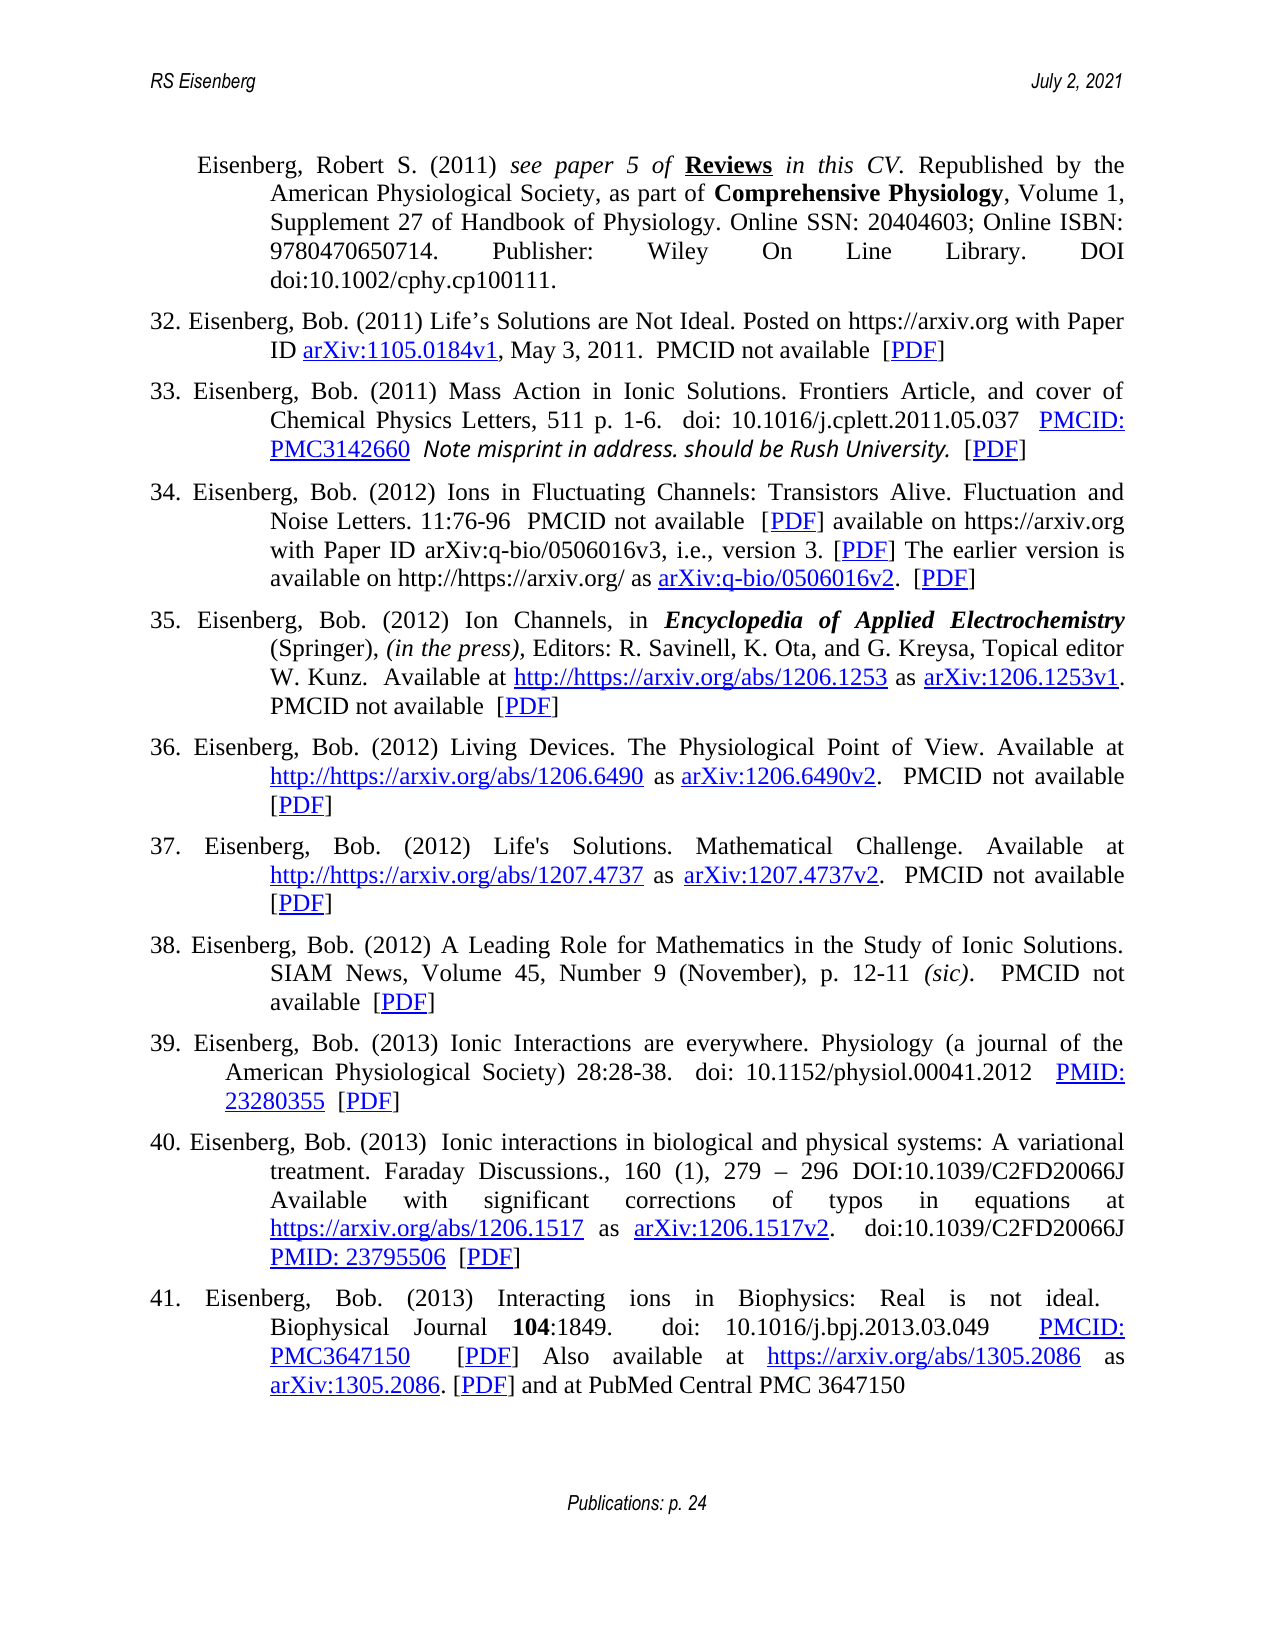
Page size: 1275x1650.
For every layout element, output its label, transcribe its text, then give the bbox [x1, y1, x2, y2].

text 36. Eisenberg, Bob. (2012) Living Devices. The Physiological Point of View. Available at http://https://arxiv.org/abs/1206.6490 as arXiv:1206.6490v2. PMCID not available [PDF] [150, 732, 1125, 818]
text 34. Eisenberg, Bob. (2012) Ions in Fluctuating Channels: Transistors Alive. Fluctuation and Noise Letters. 11:76-96 PMCID not available [PDF] available on https://arxiv.org with Paper ID arXiv:q-bio/0506016v3, i.e., version 3. [PDF] The earlier version is available on http://https://arxiv.org/ as arXiv:q-bio/0506016v2. [PDF] [150, 477, 1125, 592]
text 32. Eisenberg, Bob. (2011) Life’s Solutions are Not Ideal. Posted on https://arxiv.org with Paper ID arXiv:1105.0184v1, May 3, 2011. PMCID not available [PDF] [150, 306, 1125, 363]
text 38. Eisenberg, Bob. (2012) A Leading Role for Mathematics in the Study of Ionic Solutions. SIAM News, Volume 45, Number 9 (November), p. 12-11 (sic). PMCID not available [PDF] [150, 930, 1125, 1016]
text 41. Eisenberg, Bob. (2013) Interacting ions in Biophysics: Real is not ideal. Biophysical Journal 104:1849. doi: 10.1016/j.bpj.2013.03.049 PMCID: PMC3647150 [PDF] Also available at https://arxiv.org/abs/1305.2086 as arXiv:1305.2086. [PDF] and at PubMed Central PMC 3647150 [150, 1283, 1125, 1398]
text 33. Eisenberg, Bob. (2011) Mass Action in Ionic Solutions. Frontiers Article, and cover of Chemical Physics Letters, 511 p. 1-6. doi: 10.1016/j.cplett.2011.05.037 PMCID: PMC3142660 Note misprint in address. should be Rush University. [PDF] [150, 376, 1125, 465]
text 35. Eisenberg, Bob. (2012) Ion Channels, in Encyclopedia of Applied Electrochemistry (Springer), (in the press), Editors: R. Savinell, K. Ota, and G. Kreysa, Topical editor W. Kunz. Available at http://https://arxiv.org/abs/1206.1253 as arXiv:1206.1253v1. PMCID not available [PDF] [150, 605, 1125, 720]
text Eisenberg, Robert S. (2011) see paper 5 of Reviews in this CV. Republished by the American Physiological Society, as part of Comprehensive Physiology, Volume 1, Supplement 27 of Handbook of Physiology. Online SSN: 20404603; Online ISBN: 9780470650714. Publisher: Wiley On Line Library. DOI doi:10.1002/cphy.cp100111. [197, 150, 1125, 293]
text 40. Eisenberg, Bob. (2013) Ionic interactions in biological and physical systems: A variational treatment. Faraday Discussions., 160 (1), 279 – 296 DOI:10.1039/C2FD20066J Available with significant corrections of typos in equations at https://arxiv.org/abs/1206.1517 as arXiv:1206.1517v2. doi:10.1039/C2FD20066J PMID: 23795506 [PDF] [150, 1127, 1125, 1271]
text 37. Eisenberg, Bob. (2012) Life's Solutions. Mathematical Challenge. Available at http://https://arxiv.org/abs/1207.4737 as arXiv:1207.4737v2. PMCID not available [PDF] [150, 831, 1125, 917]
text 39. Eisenberg, Bob. (2013) Ionic Interactions are everywhere. Physiology (a journal of the American Physiological Society) 28:28-38. doi: 10.1152/physiol.00041.2012 PMID: 23280355 [PDF] [150, 1028, 1125, 1115]
